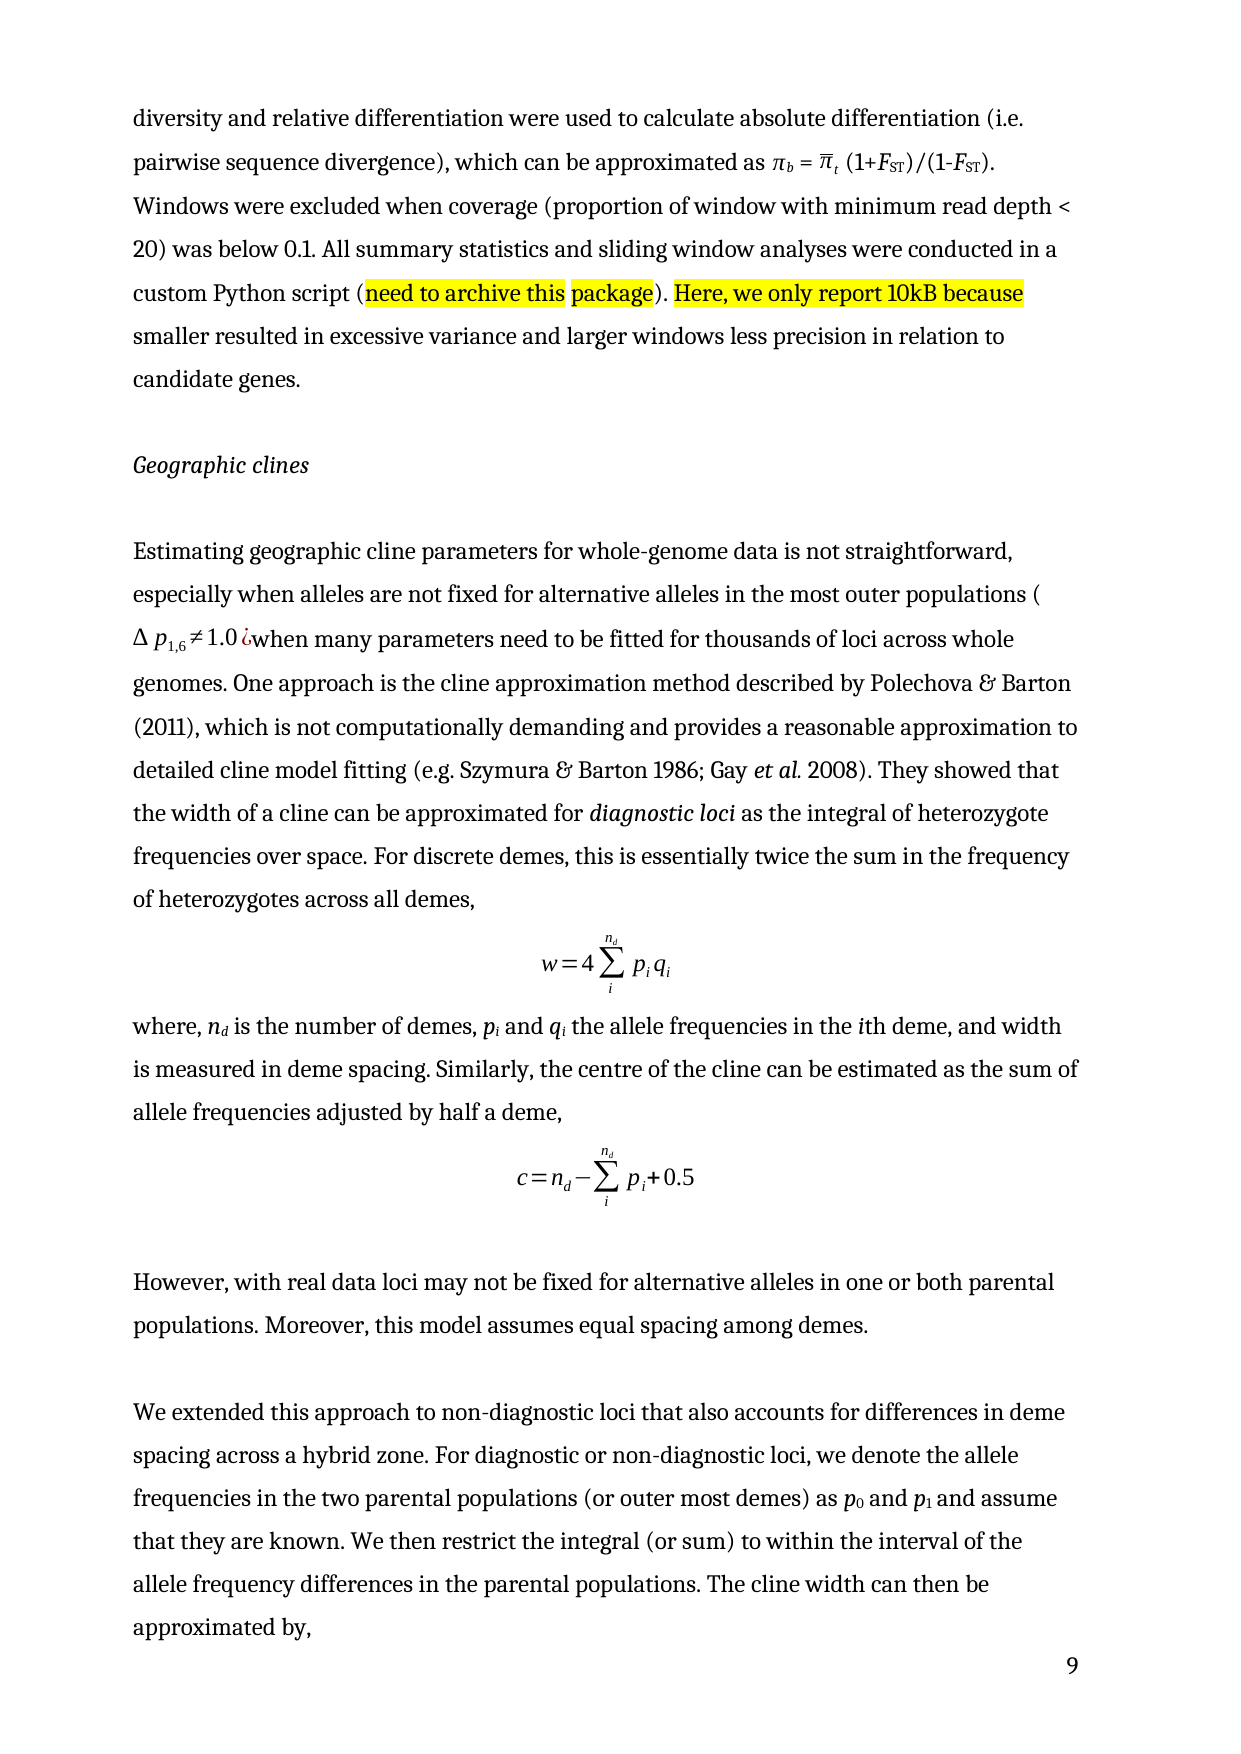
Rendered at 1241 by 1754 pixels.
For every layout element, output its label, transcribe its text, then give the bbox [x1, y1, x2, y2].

text where, nd is the number of demes, pi and qi the allele frequencies in the ith deme, and width is measured in deme spacing. Similarly, the centre of the cline can be estimated as the sum of allele frequencies adjusted by half a deme, [133, 1012, 1078, 1127]
text Estimating geographic cline parameters for whole-genome data is not straightforward, especially when alleles are not fixed for alternative alleles in the most outer populations (when many parameters need to be fitted for thousands of loci across whole genomes. One approach is the cline approximation method described by Polechova & Barton (2011), which is not computationally demanding and provides a reasonable approximation to detailed cline model fitting (e.g. Szymura & Barton 1986; Gay et al. 2008). They showed that the width of a cline can be approximated for diagnostic loci as the integral of heterozygote frequencies over space. For discrete demes, this is essentially twice the sum in the frequency of heterozygotes across all demes, [133, 537, 1078, 914]
text We extended this approach to non-diagnostic loci that also accounts for differences in deme spacing across a hybrid zone. For diagnostic or non-diagnostic loci, we denote the allele frequencies in the two parental populations (or outer most demes) as p0 and p1 and assume that they are known. We then restrict the integral (or sum) to within the interval of the allele frequency differences in the parental populations. The cline width can then be approximated by, [133, 1398, 1078, 1642]
text However, with real data loci may not be fixed for alternative alleles in one or both parental populations. Moreover, this model assumes equal spacing among demes. [133, 1268, 1078, 1340]
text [133, 103, 1078, 393]
text Geographic clines [133, 451, 1078, 480]
